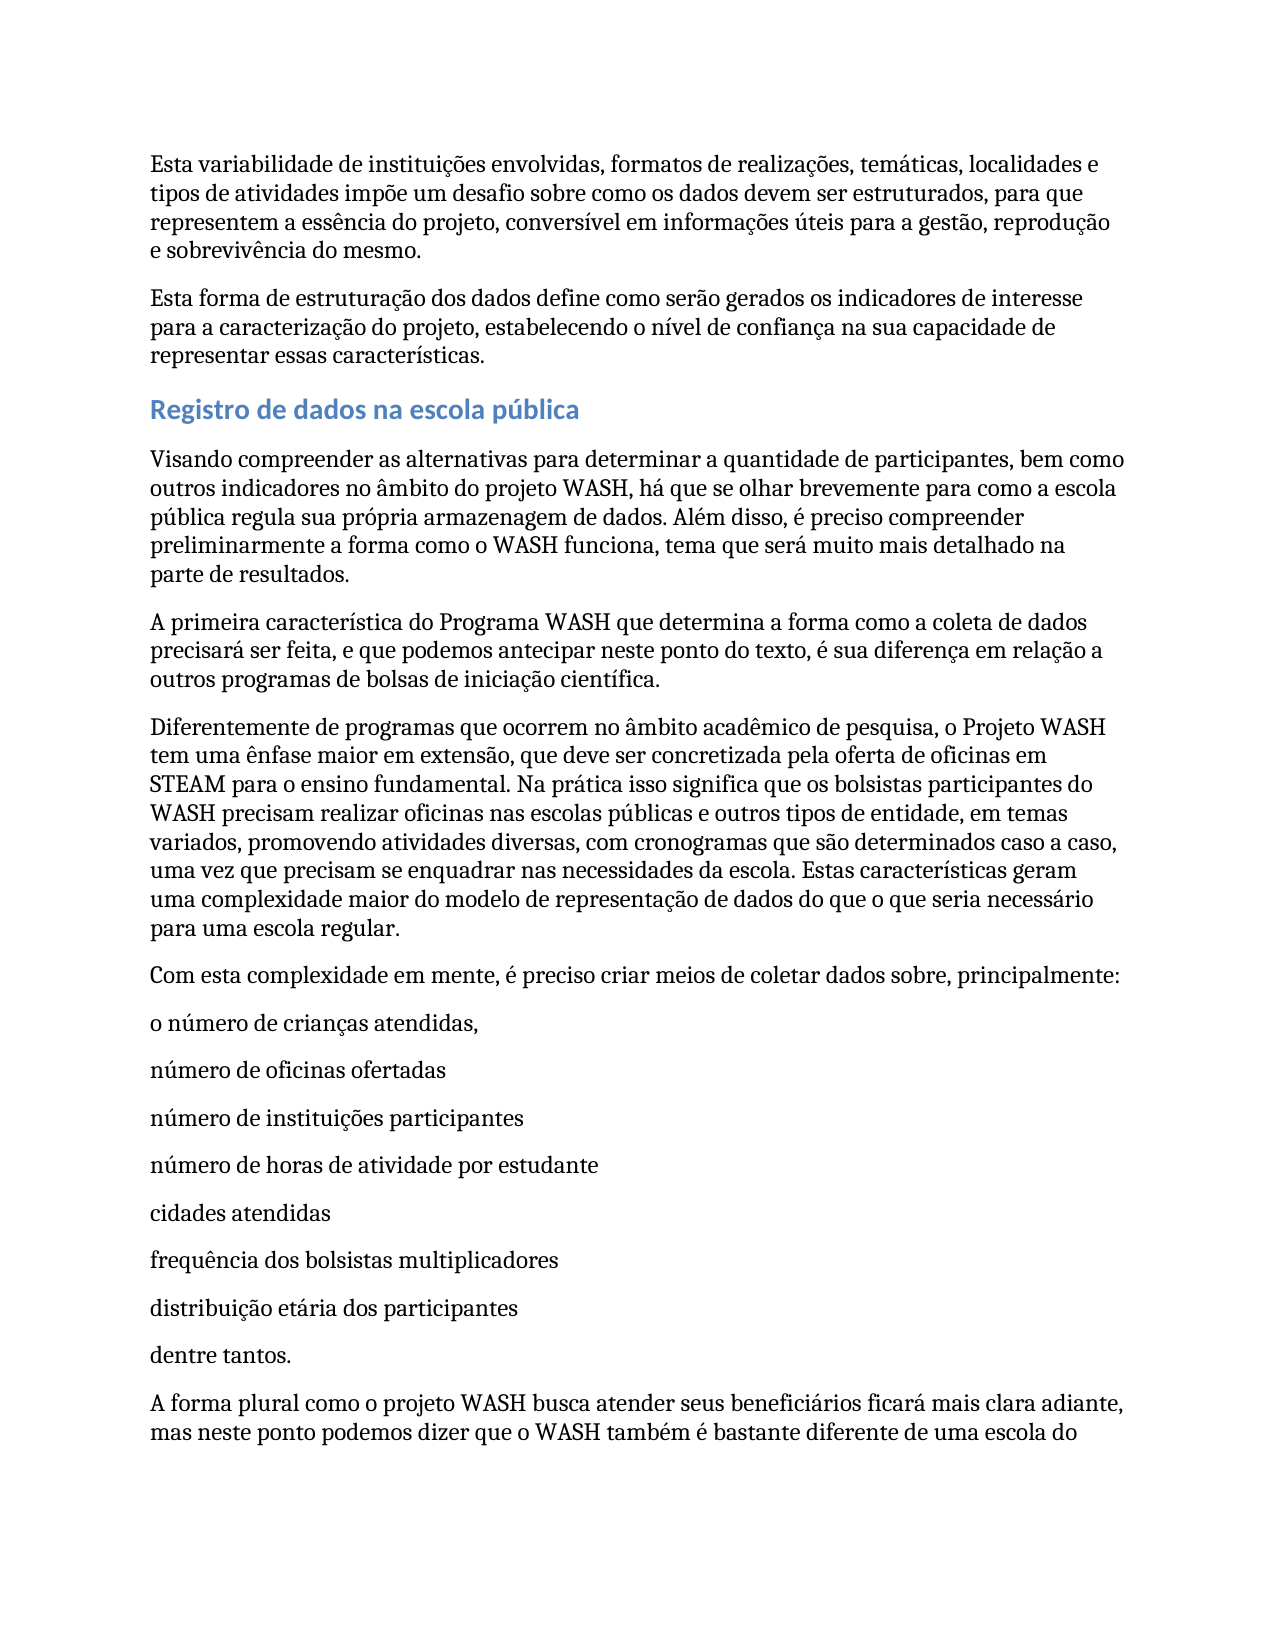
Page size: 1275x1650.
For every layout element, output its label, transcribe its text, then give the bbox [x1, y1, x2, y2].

text Visando compreender as alternativas para determinar a quantidade de participantes, bem como outros indicadores no âmbito do projeto WASH, há que se olhar brevemente para como a escola pública regula sua própria armazenagem de dados. Além disso, é preciso compreender preliminarmente a forma como o WASH funciona, tema que será muito mais detalhado na parte de resultados. [150, 445, 1125, 589]
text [150, 1389, 1125, 1446]
text frequência dos bolsistas multiplicadores [150, 1246, 1125, 1275]
text Com esta complexidade em mente, é preciso criar meios de coletar dados sobre, principalmente: [150, 961, 1125, 990]
text número de horas de atividade por estudante [150, 1151, 1125, 1180]
subtitle Registro de dados na escola pública [150, 391, 1125, 426]
text dentre tantos. [150, 1341, 1125, 1370]
text número de instituições participantes [150, 1104, 1125, 1133]
text cidades atendidas [150, 1199, 1125, 1228]
text distribuição etária dos participantes [150, 1294, 1125, 1323]
text o número de crianças atendidas, [150, 1009, 1125, 1038]
text número de oficinas ofertadas [150, 1056, 1125, 1085]
text Esta variabilidade de instituições envolvidas, formatos de realizações, temáticas, localidades e tipos de atividades impõe um desafio sobre como os dados devem ser estruturados, para que representem a essência do projeto, conversı́vel em informações úteis para a gestão, reprodução e sobrevivência do mesmo. [150, 150, 1125, 265]
text Diferentemente de programas que ocorrem no âmbito acadêmico de pesquisa, o Projeto WASH tem uma ênfase maior em extensão, que deve ser concretizada pela oferta de oficinas em STEAM para o ensino fundamental. Na prática isso significa que os bolsistas participantes do WASH precisam realizar oficinas nas escolas públicas e outros tipos de entidade, em temas variados, promovendo atividades diversas, com cronogramas que são determinados caso a caso, uma vez que precisam se enquadrar nas necessidades da escola. Estas caracterı́sticas geram uma complexidade maior do modelo de representação de dados do que o que seria necessário para uma escola regular. [150, 713, 1125, 943]
text Esta forma de estruturação dos dados define como serão gerados os indicadores de interesse para a caracterização do projeto, estabelecendo o nı́vel de confiança na sua capacidade de representar essas caracterı́sticas. [150, 284, 1125, 370]
text A primeira caracterı́stica do Programa WASH que determina a forma como a coleta de dados precisará ser feita, e que podemos antecipar neste ponto do texto, é sua diferença em relação a outros programas de bolsas de iniciação cientı́fica. [150, 608, 1125, 694]
